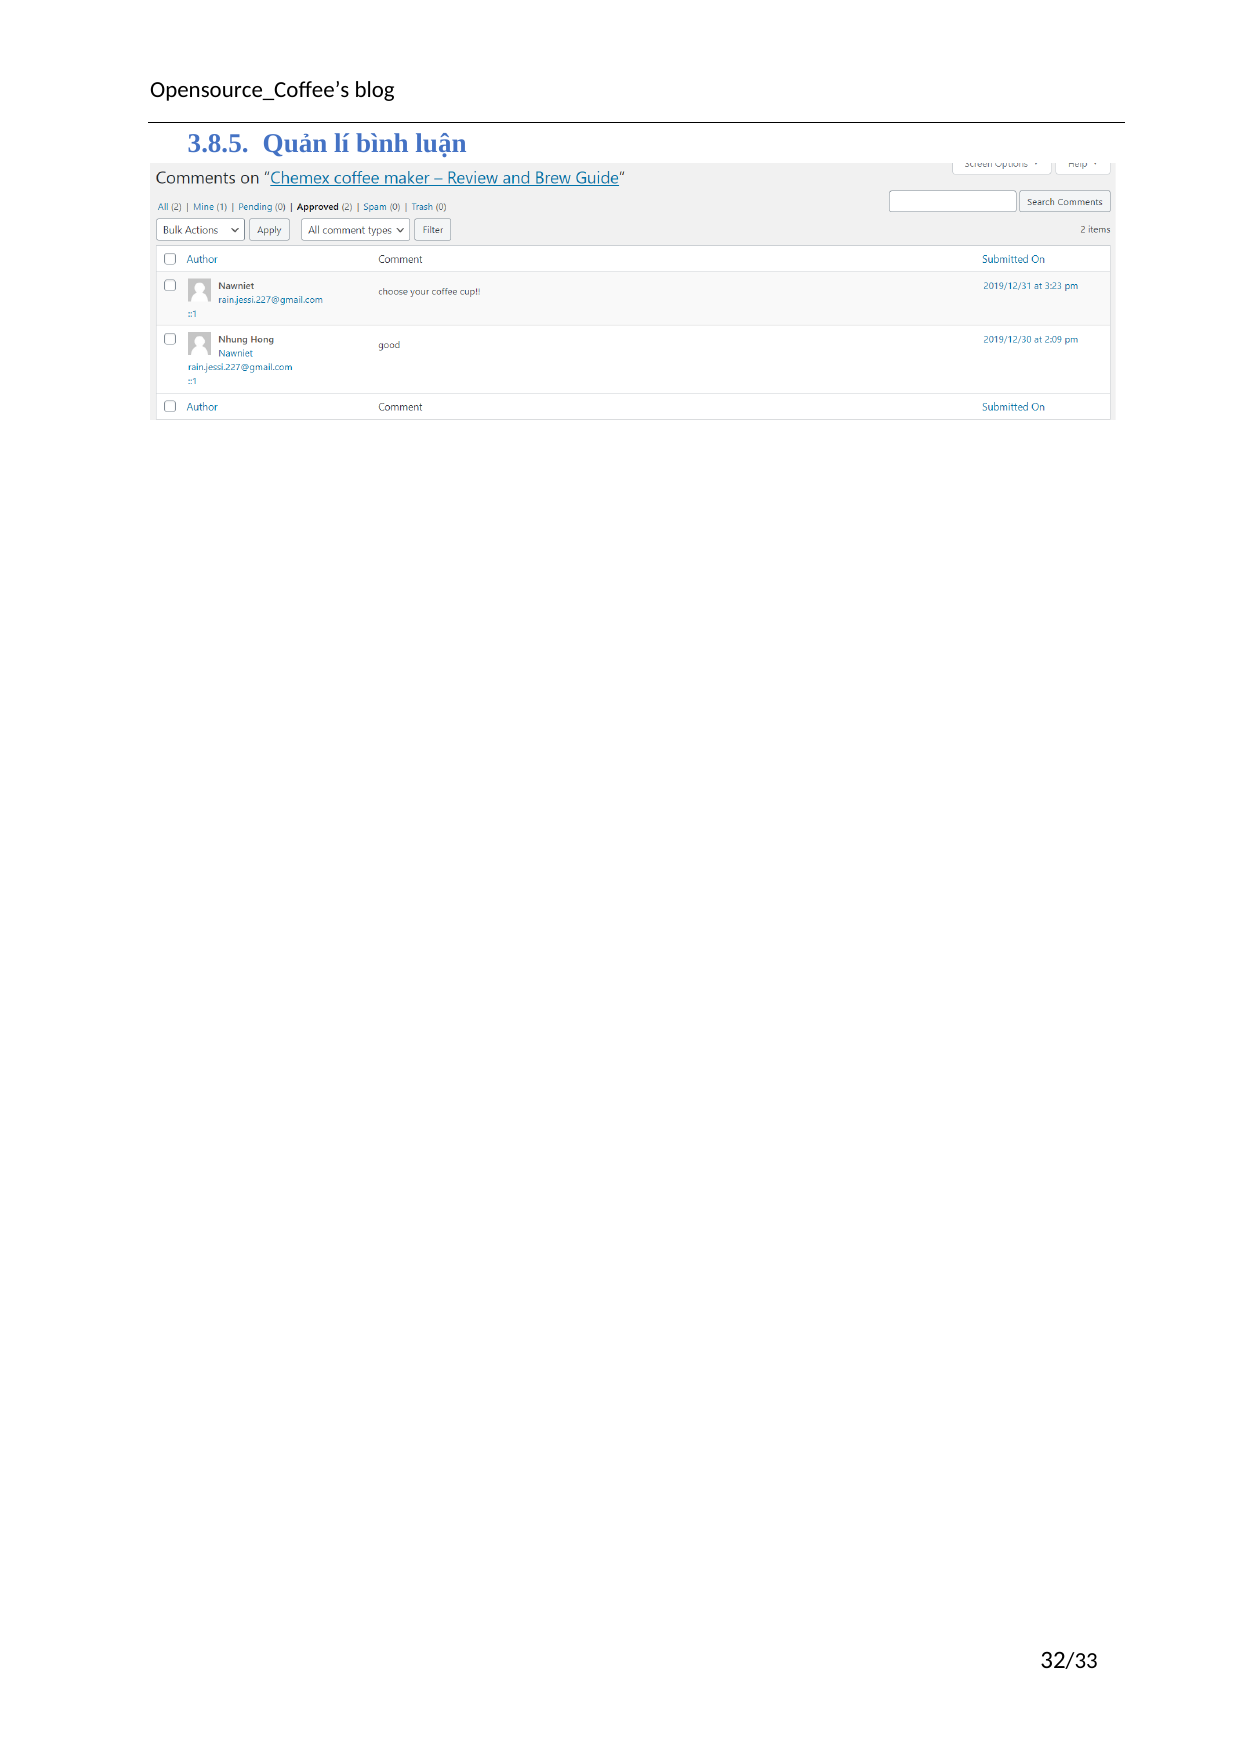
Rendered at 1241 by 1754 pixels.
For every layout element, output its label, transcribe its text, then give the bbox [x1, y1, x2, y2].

subtitle Quản lí bình luận [187, 122, 1116, 159]
picture [150, 163, 1116, 420]
